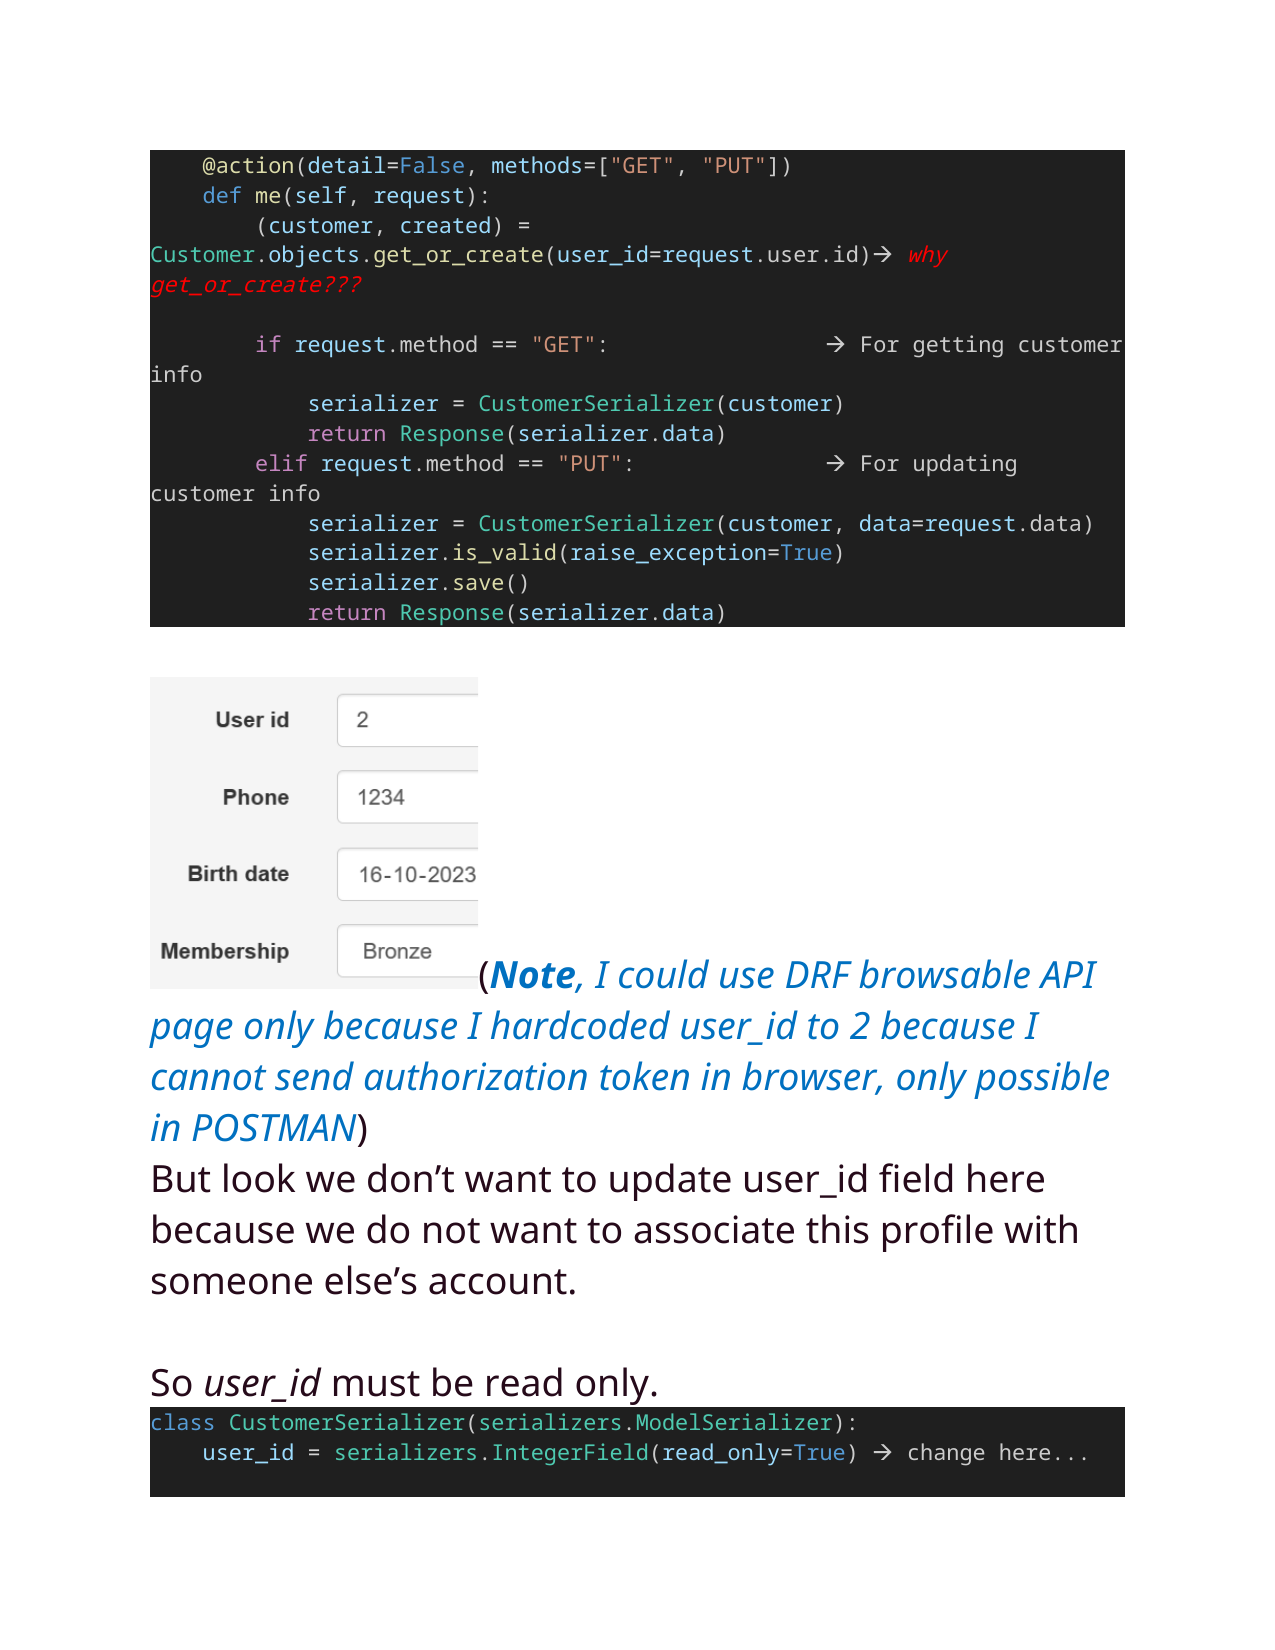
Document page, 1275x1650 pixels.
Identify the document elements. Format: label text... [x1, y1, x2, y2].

text user_id = serializers.IntegerField(read_only=True) change here... [150, 1437, 1125, 1467]
text But look we don’t want to update user_id field here because we do not want to associate this profile with someone else’s account. [150, 1152, 1125, 1305]
text elif request.method == "PUT": For updating customer info [150, 448, 1125, 507]
picture [150, 677, 479, 989]
text return Response(serializer.data) [150, 418, 1125, 448]
text @action(detail=False, methods=["GET", "PUT"]) [150, 150, 1125, 180]
text (Note, I could use DRF browsable API page only because I hardcoded user_id to 2 because I cannot send authorization token in browser, only possible in POSTMAN) [150, 678, 1125, 1152]
text serializer = CustomerSerializer(customer) [150, 388, 1125, 418]
text return Response(serializer.data) [150, 597, 1125, 627]
text serializer = CustomerSerializer(customer, data=request.data) [150, 507, 1125, 537]
text So user_id must be read only. [150, 1356, 1125, 1407]
text serializer.save() [150, 567, 1125, 597]
text def me(self, request): [150, 180, 1125, 209]
text (customer, created) = Customer.objects.get_or_create(user_id=request.user.id) why get_or_create??? [150, 209, 1125, 299]
text class CustomerSerializer(serializers.ModelSerializer): [150, 1407, 1125, 1437]
text if request.method == "GET": For getting customer info [150, 329, 1125, 388]
text serializer.is_valid(raise_exception=True) [150, 537, 1125, 567]
